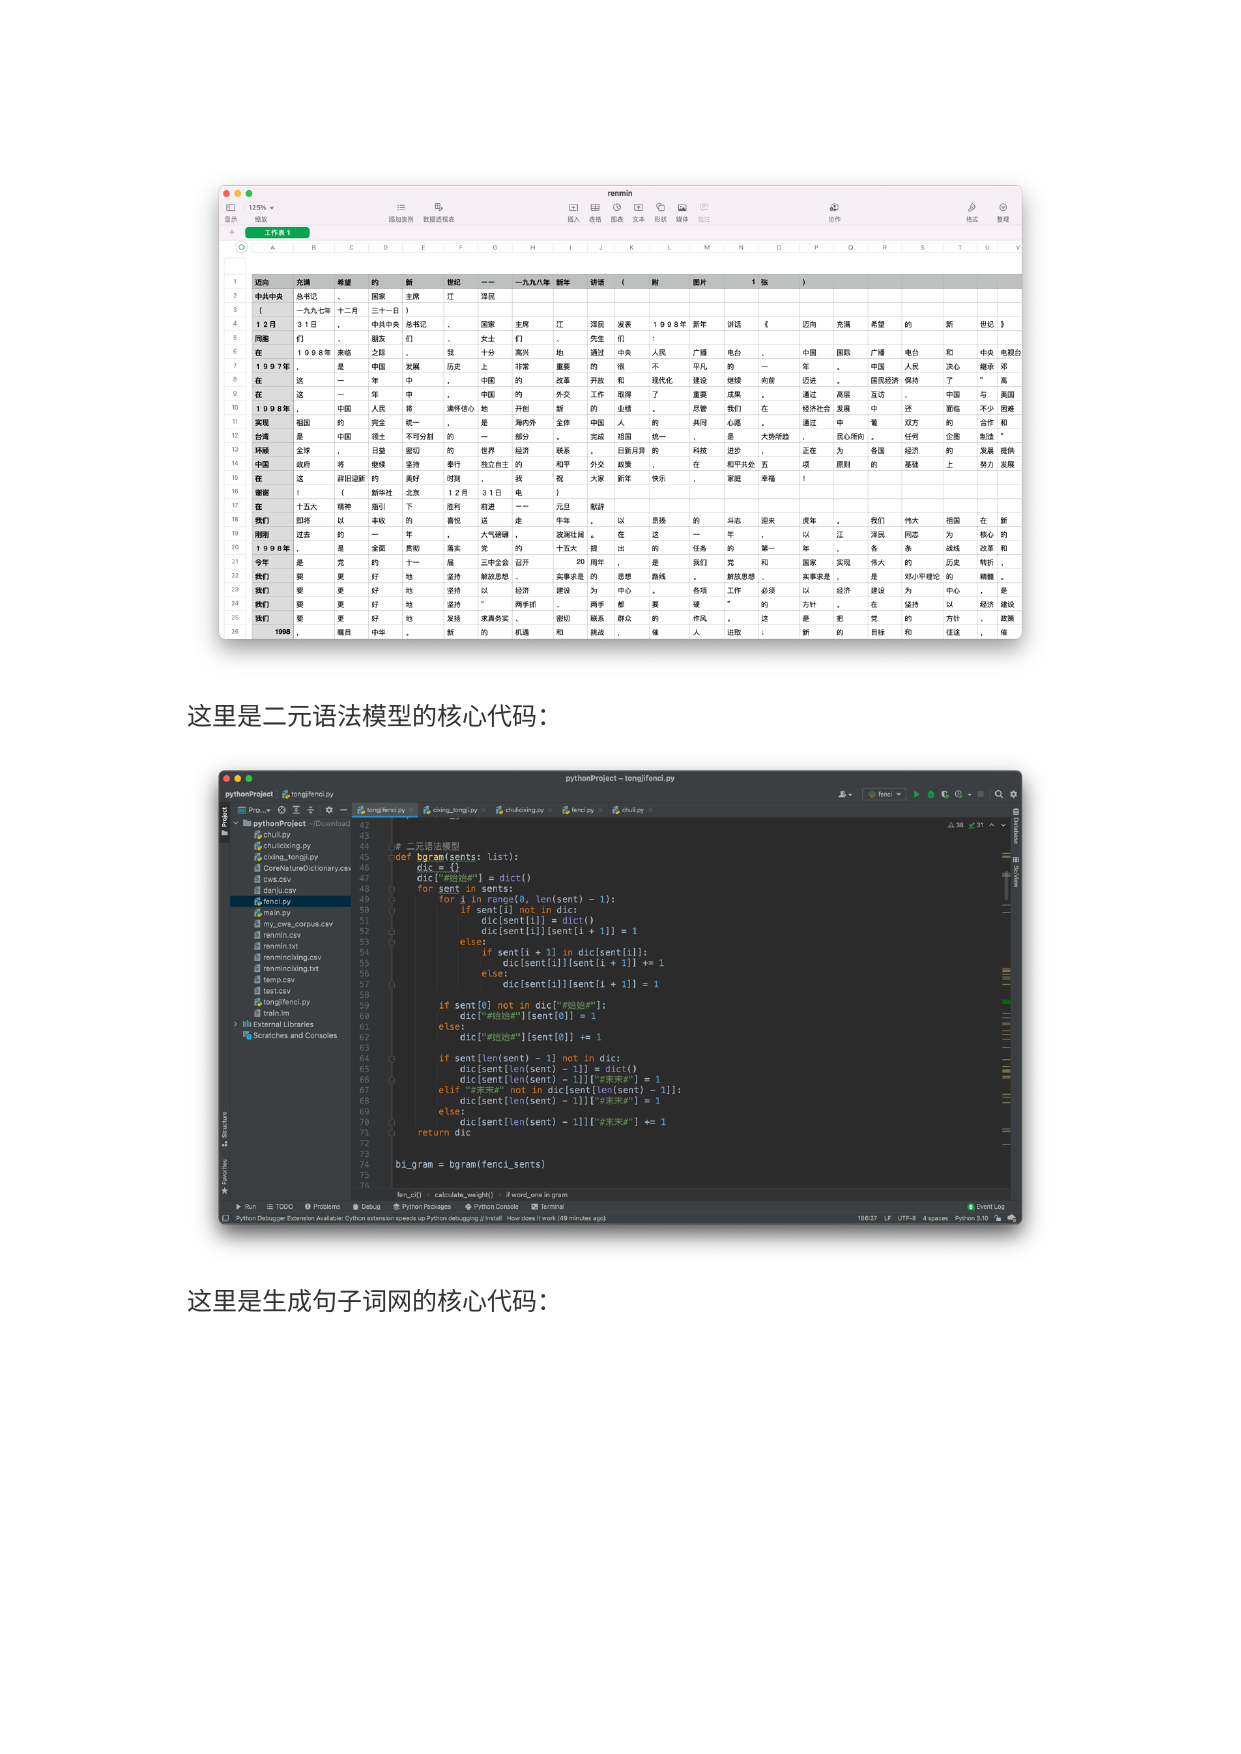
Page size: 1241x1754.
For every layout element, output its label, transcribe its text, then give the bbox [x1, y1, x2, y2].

picture [187, 164, 1053, 680]
text 这里是生成句子词网的核心代码： [187, 1267, 1053, 1332]
text 这里是二元语法模型的核心代码： [187, 682, 1053, 747]
picture [187, 749, 1053, 1265]
